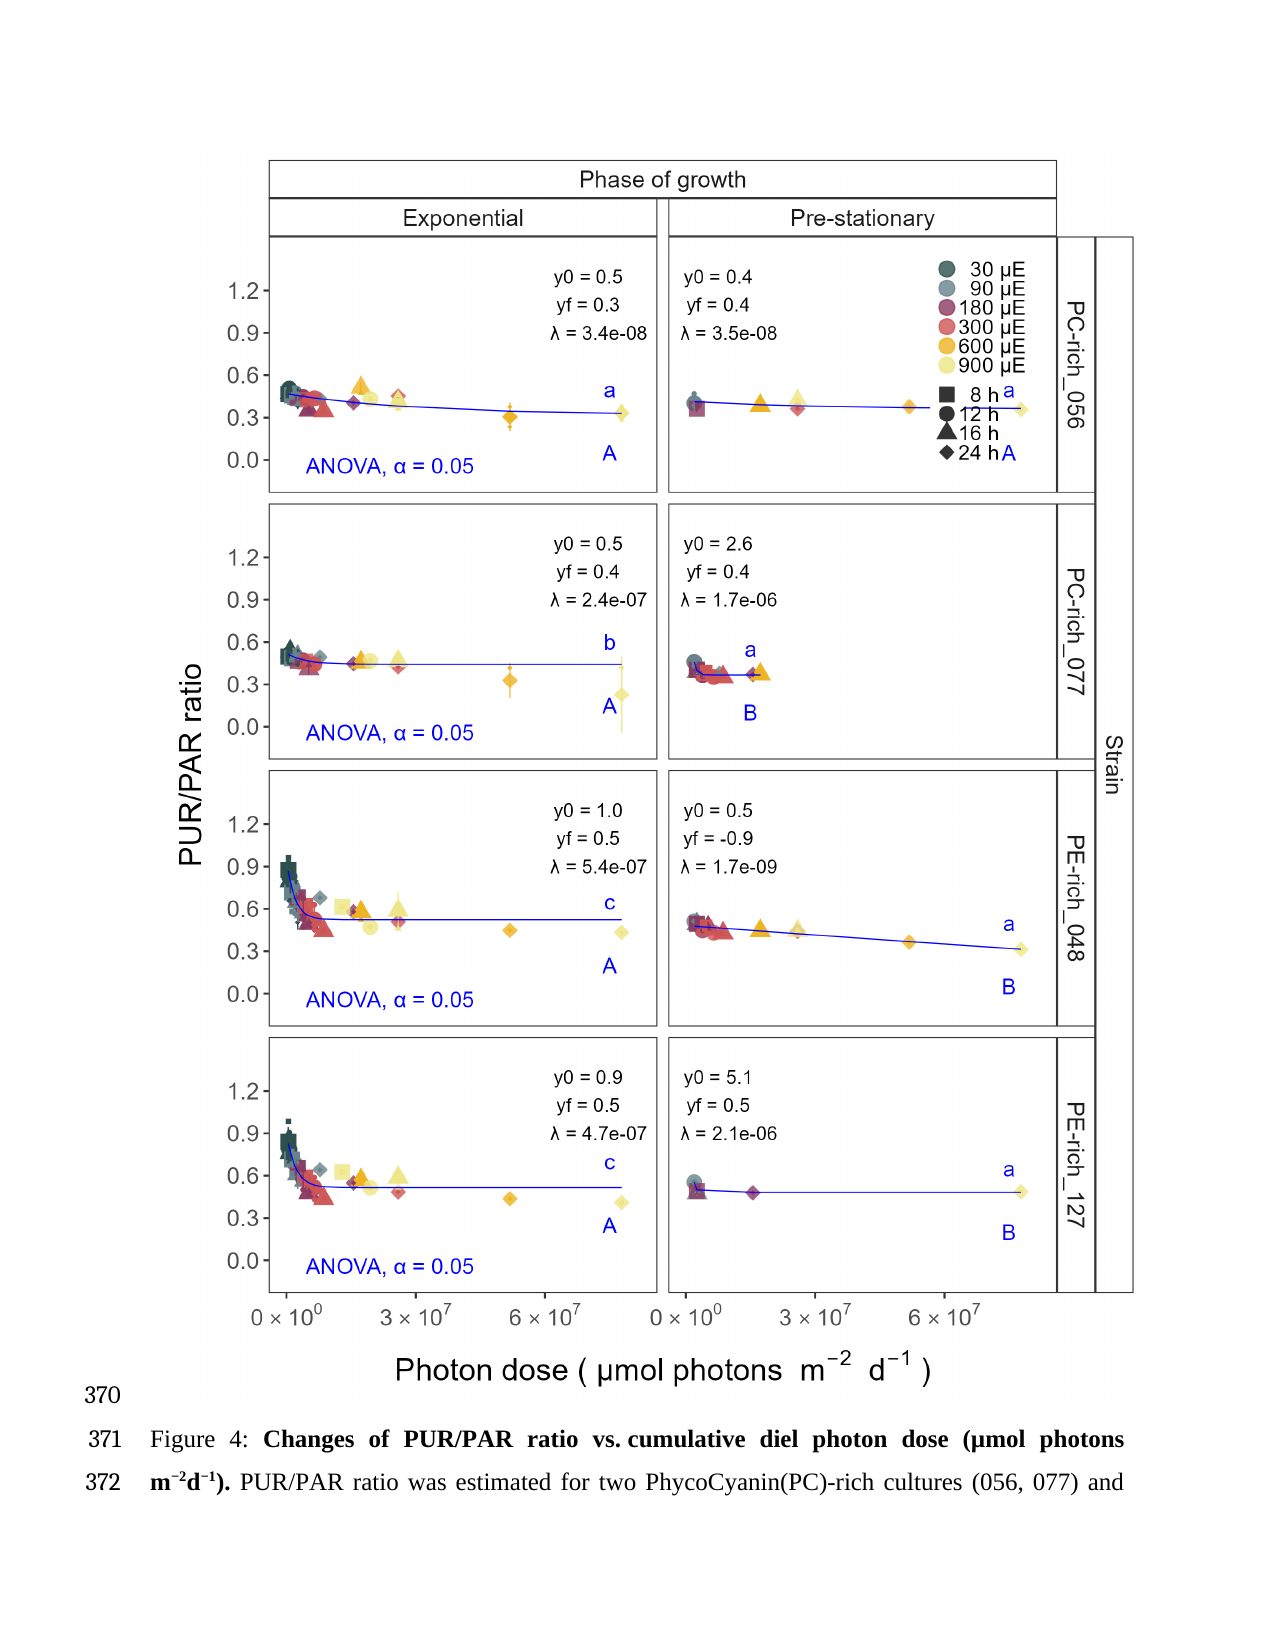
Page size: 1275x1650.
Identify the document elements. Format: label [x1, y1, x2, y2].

picture [168, 150, 1144, 1404]
text [150, 1424, 1125, 1496]
